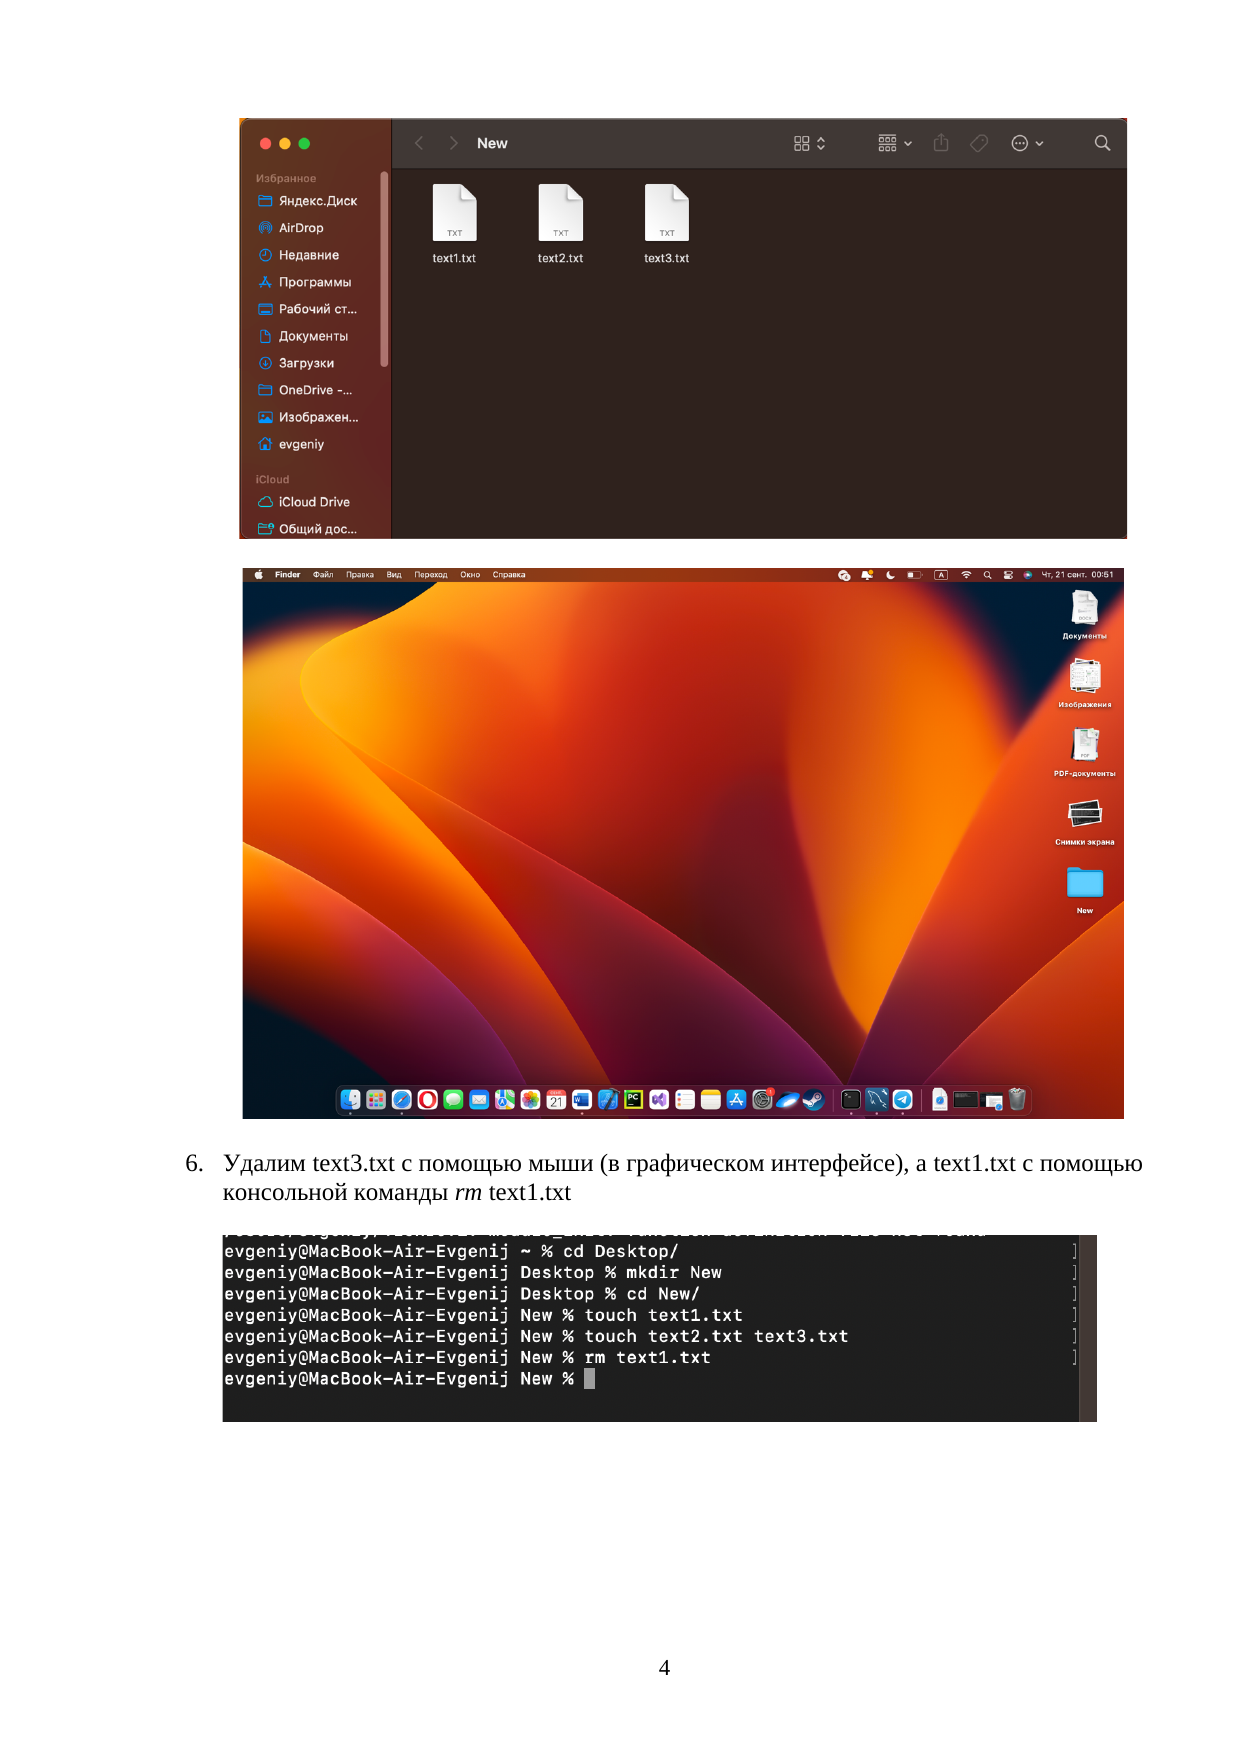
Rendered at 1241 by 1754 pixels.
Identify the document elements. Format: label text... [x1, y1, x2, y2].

picture [222, 1235, 1097, 1422]
list Удалим text3.txt с помощью мыши (в графическом интерфейсе), а text1.txt с помощью консольной команды rm text1.txt [185, 1148, 1181, 1206]
picture [242, 568, 1124, 1119]
picture [239, 118, 1128, 539]
